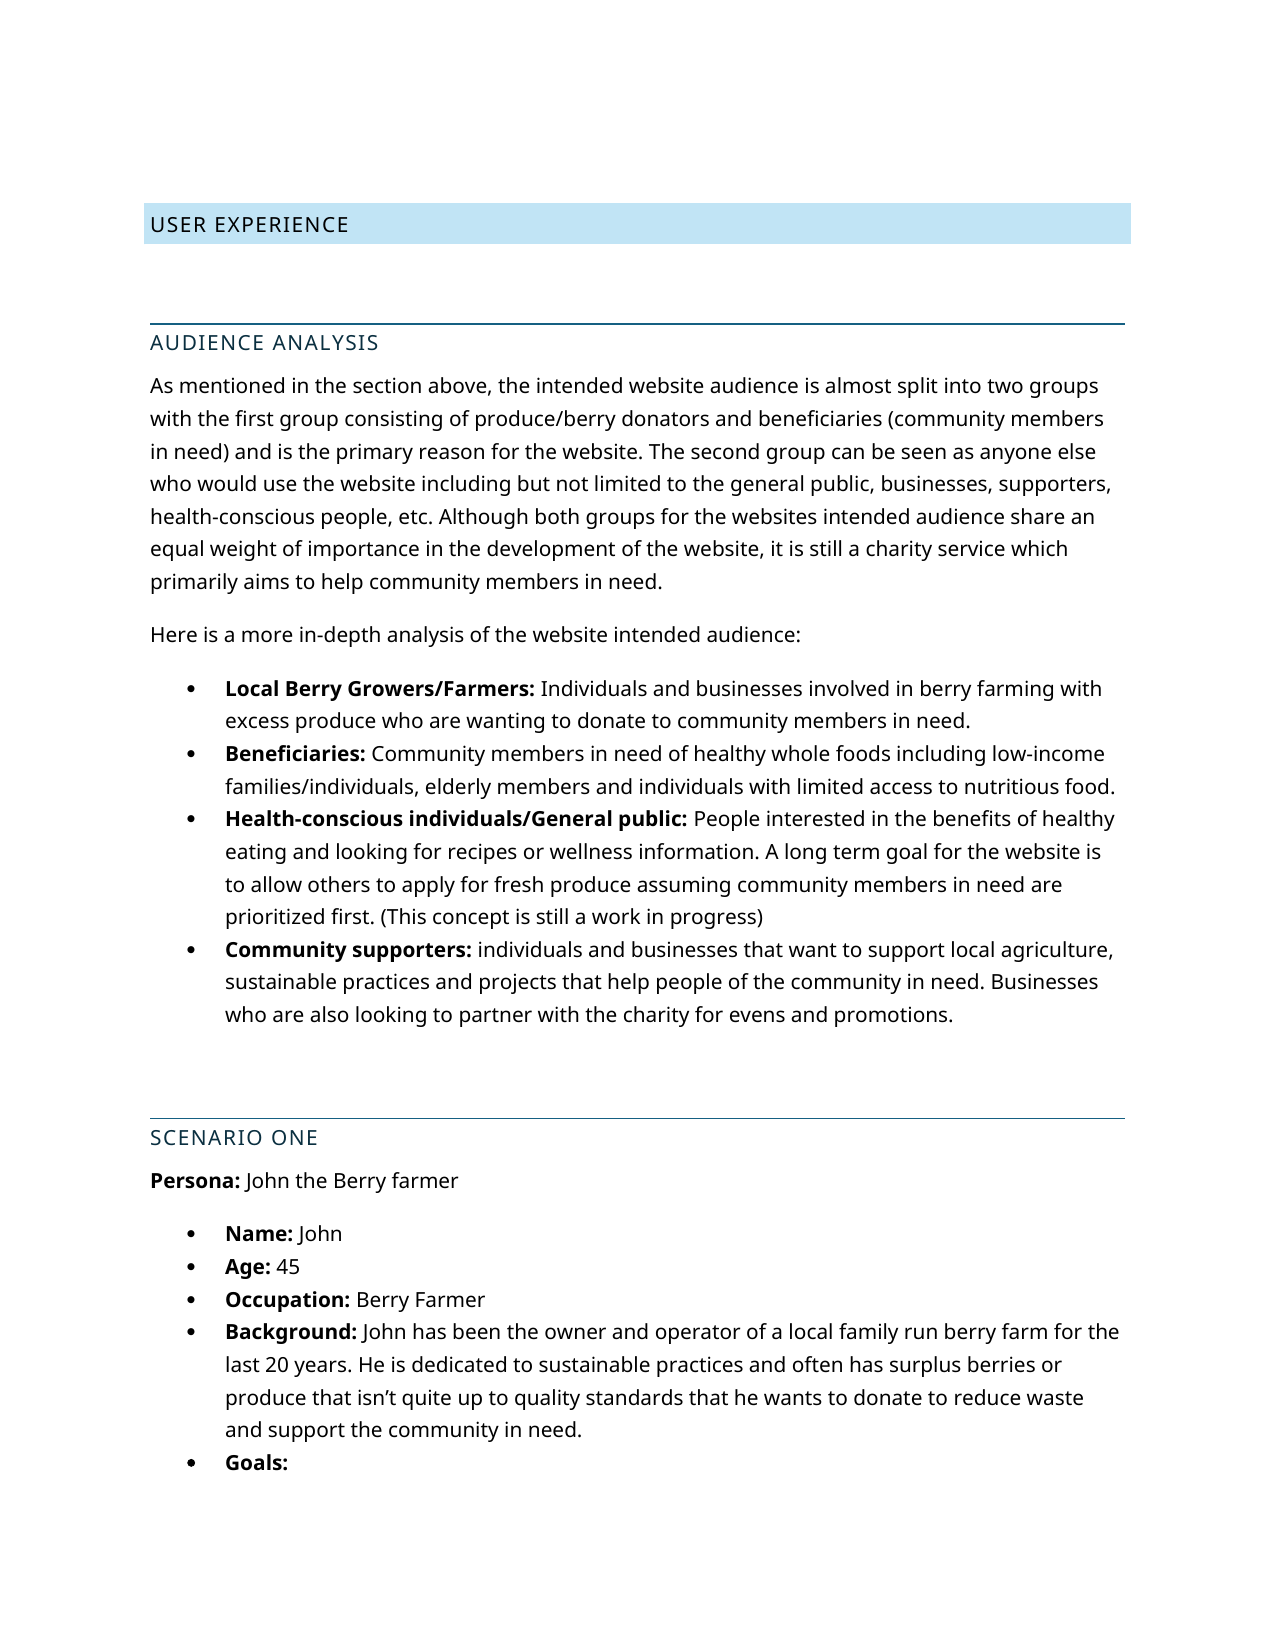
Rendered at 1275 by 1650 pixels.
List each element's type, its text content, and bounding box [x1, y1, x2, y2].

subtitle Scenario One [150, 1119, 1125, 1152]
list Age: 45 [187, 1252, 1125, 1281]
text Here is a more in-depth analysis of the website intended audience: [150, 621, 1125, 649]
list Goals: [187, 1448, 1125, 1476]
list Health-conscious individuals/General public: People interested in the benefits of healthy eating and looking for recipes or wellness information. A long term goal for the website is to allow others to apply for fresh produce assuming community members in need are prioritized first. (This concept is still a work in progress) [187, 804, 1125, 931]
list Name: John [187, 1219, 1125, 1248]
text Persona: John the Berry farmer [150, 1166, 1125, 1194]
list Background: John has been the owner and operator of a local family run berry farm for the last 20 years. He is dedicated to sustainable practices and often has surplus berries or produce that isn’t quite up to quality standards that he wants to donate to reduce waste and support the community in need. [187, 1317, 1125, 1444]
text As mentioned in the section above, the intended website audience is almost split into two groups with the first group consisting of produce/berry donators and beneficiaries (community members in need) and is the primary reason for the website. The second group can be seen as anyone else who would use the website including but not limited to the general public, businesses, supporters, health-conscious people, etc. Although both groups for the websites intended audience share an equal weight of importance in the development of the website, it is still a charity service which primarily aims to help community members in need. [150, 372, 1125, 596]
list Community supporters: individuals and businesses that want to support local agriculture, sustainable practices and projects that help people of the community in need. Businesses who are also looking to partner with the charity for evens and promotions. [187, 935, 1125, 1028]
list Beneficiaries: Community members in need of healthy whole foods including low-income families/individuals, elderly members and individuals with limited access to nutritious food. [187, 739, 1125, 800]
list Local Berry Growers/Farmers: Individuals and businesses involved in berry farming with excess produce who are wanting to donate to community members in need. [187, 674, 1125, 735]
subtitle User Experience [150, 210, 1125, 238]
subtitle Audience Analysis [150, 325, 1125, 357]
list Occupation: Berry Farmer [187, 1285, 1125, 1313]
